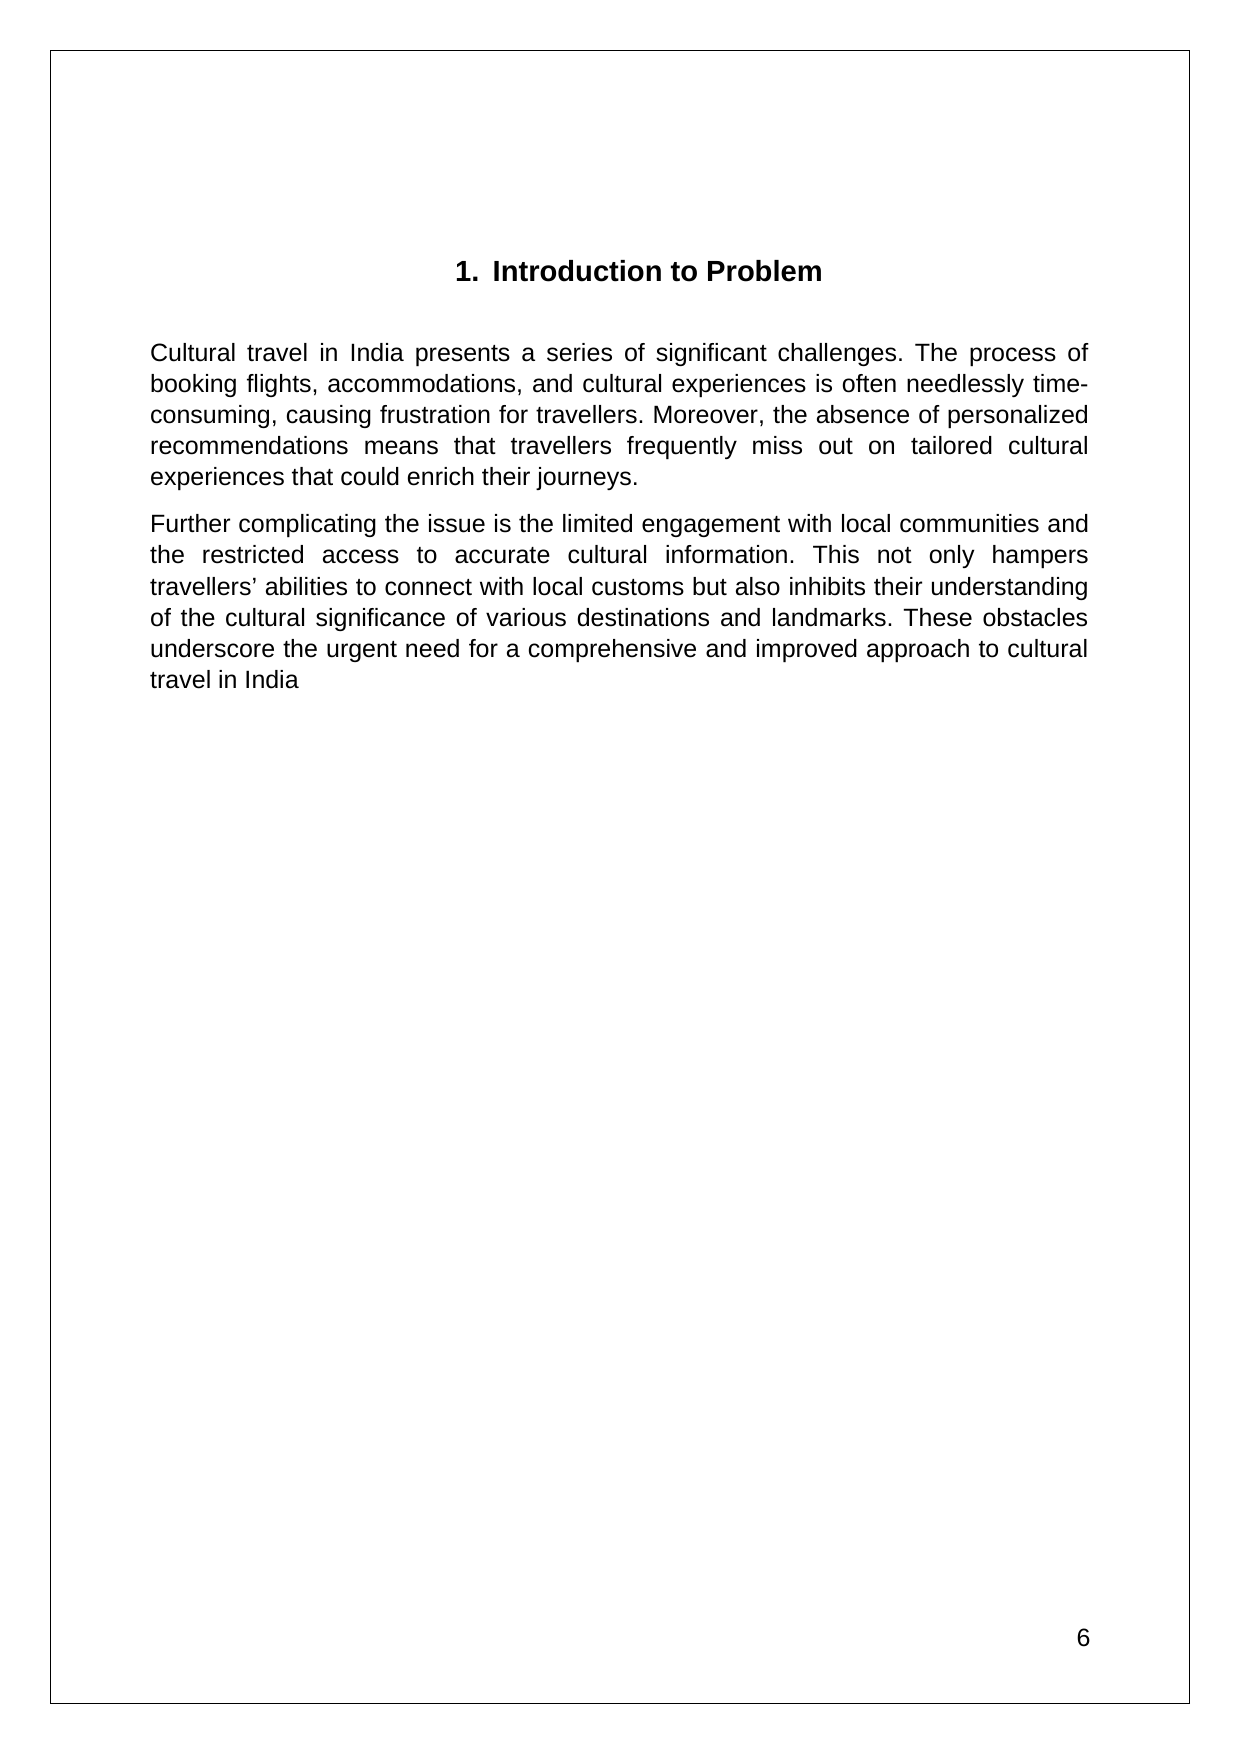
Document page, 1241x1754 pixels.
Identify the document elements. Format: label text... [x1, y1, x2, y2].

text Further complicating the issue is the limited engagement with local communities and the restricted access to accurate cultural information. This not only hampers travellers’ abilities to connect with local customs but also inhibits their understanding of the cultural significance of various destinations and landmarks. These obstacles underscore the urgent need for a comprehensive and improved approach to cultural travel in India [150, 509, 1090, 693]
text Cultural travel in India presents a series of significant challenges. The process of booking flights, accommodations, and cultural experiences is often needlessly time-consuming, causing frustration for travellers. Moreover, the absence of personalized recommendations means that travellers frequently miss out on tailored cultural experiences that could enrich their journeys. [150, 337, 1090, 490]
list Introduction to Problem [187, 254, 1090, 287]
